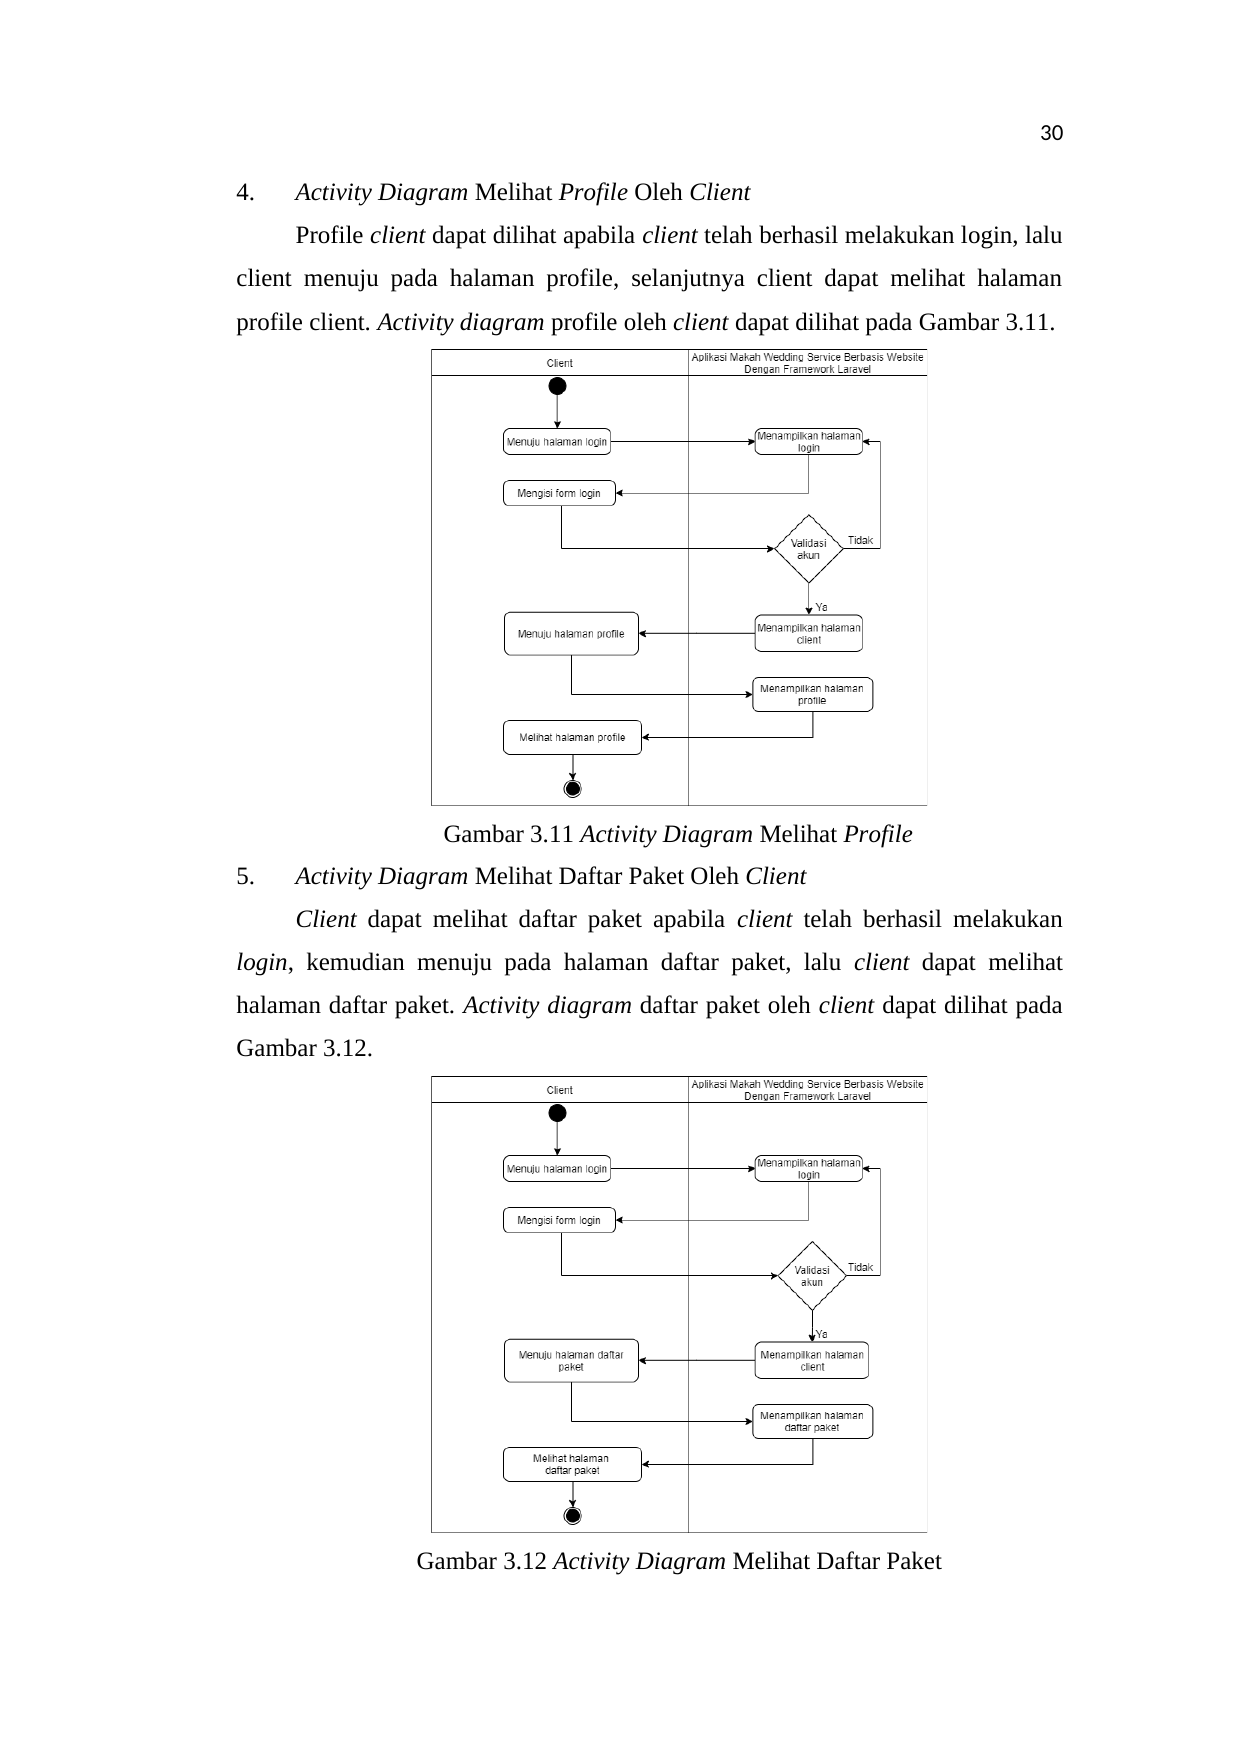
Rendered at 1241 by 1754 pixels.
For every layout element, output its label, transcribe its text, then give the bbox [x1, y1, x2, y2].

list Activity Diagram Melihat Profile Oleh Client [236, 177, 1063, 206]
text Gambar 3.12 Activity Diagram Melihat Daftar Paket [236, 1546, 1063, 1575]
list Client dapat melihat daftar paket apabila client telah berhasil melakukan login, kemudian menuju pada halaman daftar paket, lalu client dapat melihat halaman daftar paket. Activity diagram daftar paket oleh client dapat dilihat pada Gambar 3.12. [236, 904, 1063, 1062]
list Profile client dapat dilihat apabila client telah berhasil melakukan login, lalu client menuju pada halaman profile, selanjutnya client dapat melihat halaman profile client. Activity diagram profile oleh client dapat dilihat pada Gambar 3.11. [236, 220, 1063, 335]
picture [431, 349, 928, 806]
text Gambar 3.11 Activity Diagram Melihat Profile [236, 819, 1063, 848]
list Activity Diagram Melihat Daftar Paket Oleh Client [236, 861, 1063, 889]
picture [431, 1076, 928, 1533]
